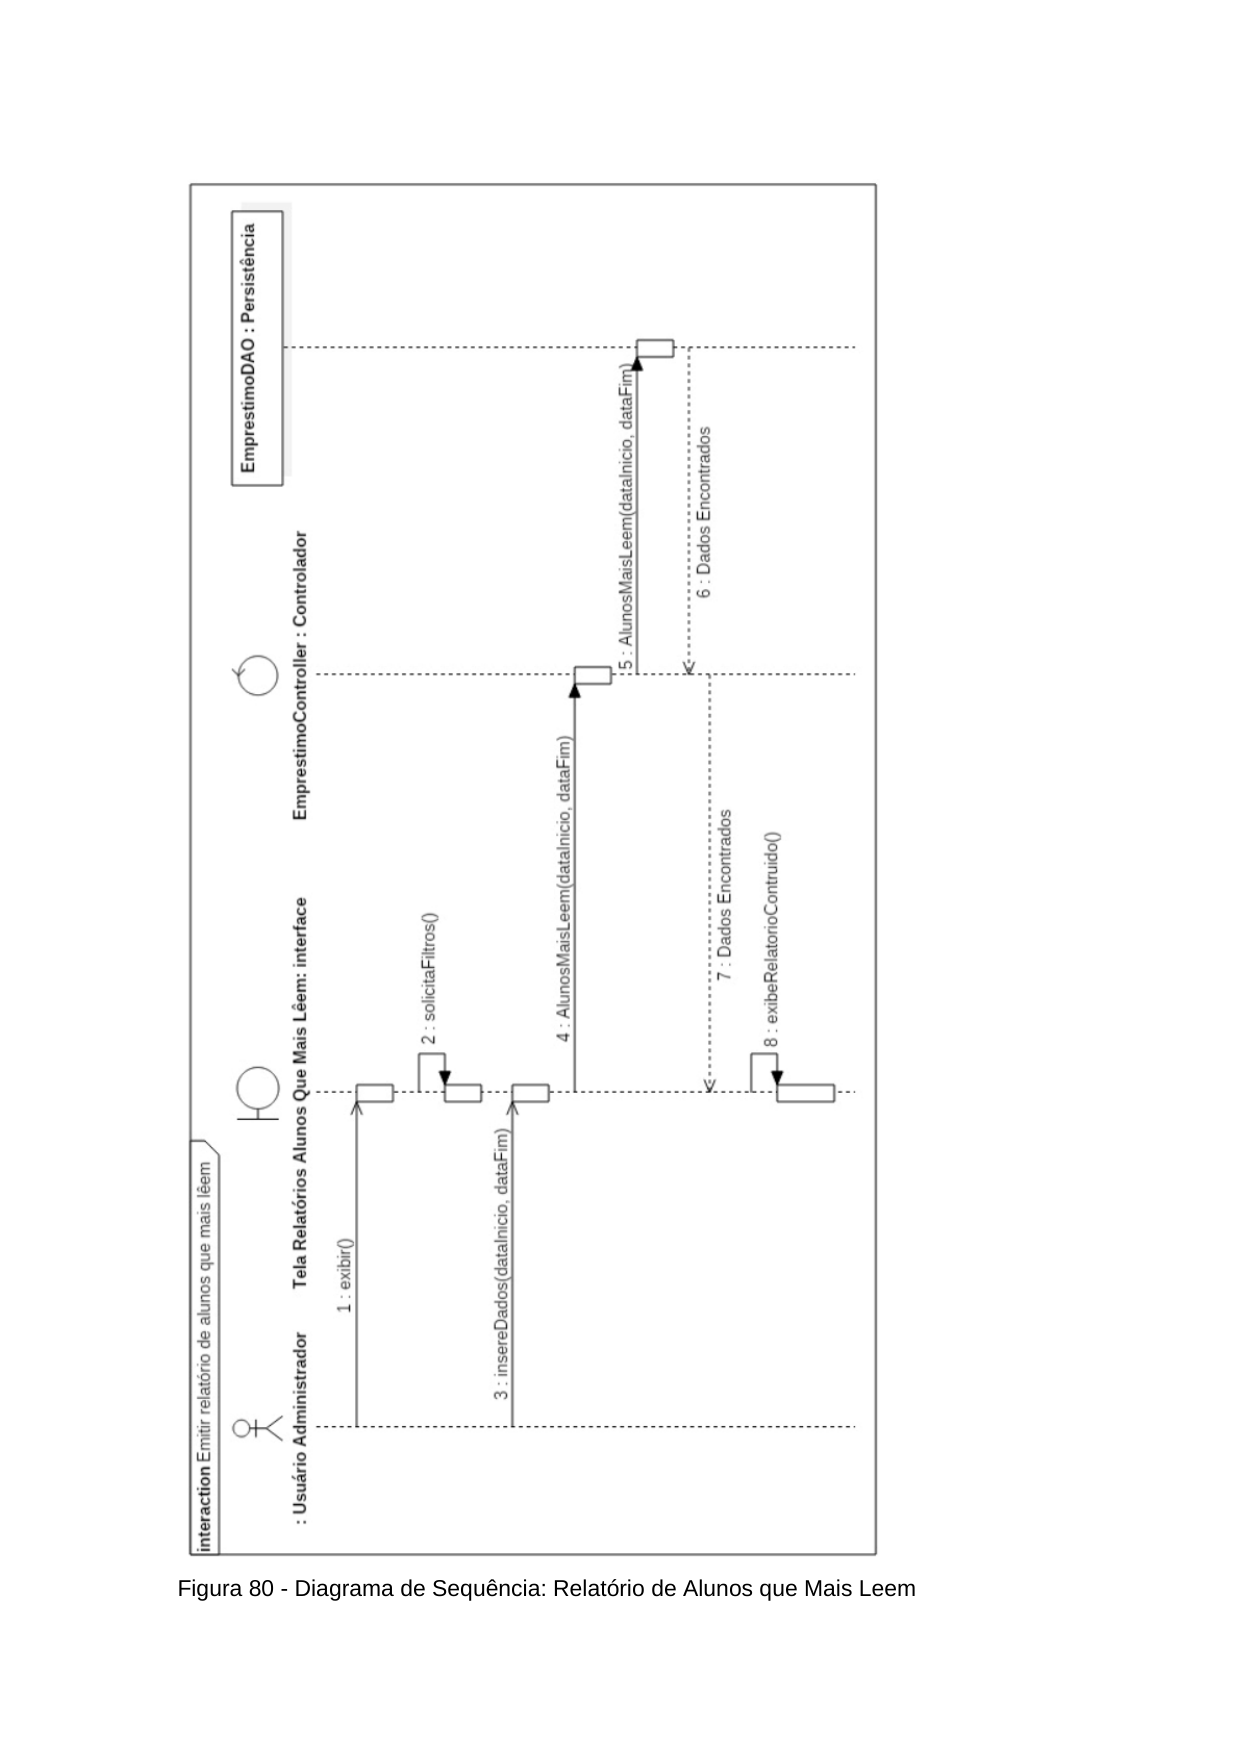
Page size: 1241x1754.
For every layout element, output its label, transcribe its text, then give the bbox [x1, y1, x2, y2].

text Figura 80 - Diagrama de Sequência: Relatório de Alunos que Mais Leem [177, 1574, 1122, 1601]
picture [178, 179, 880, 1561]
